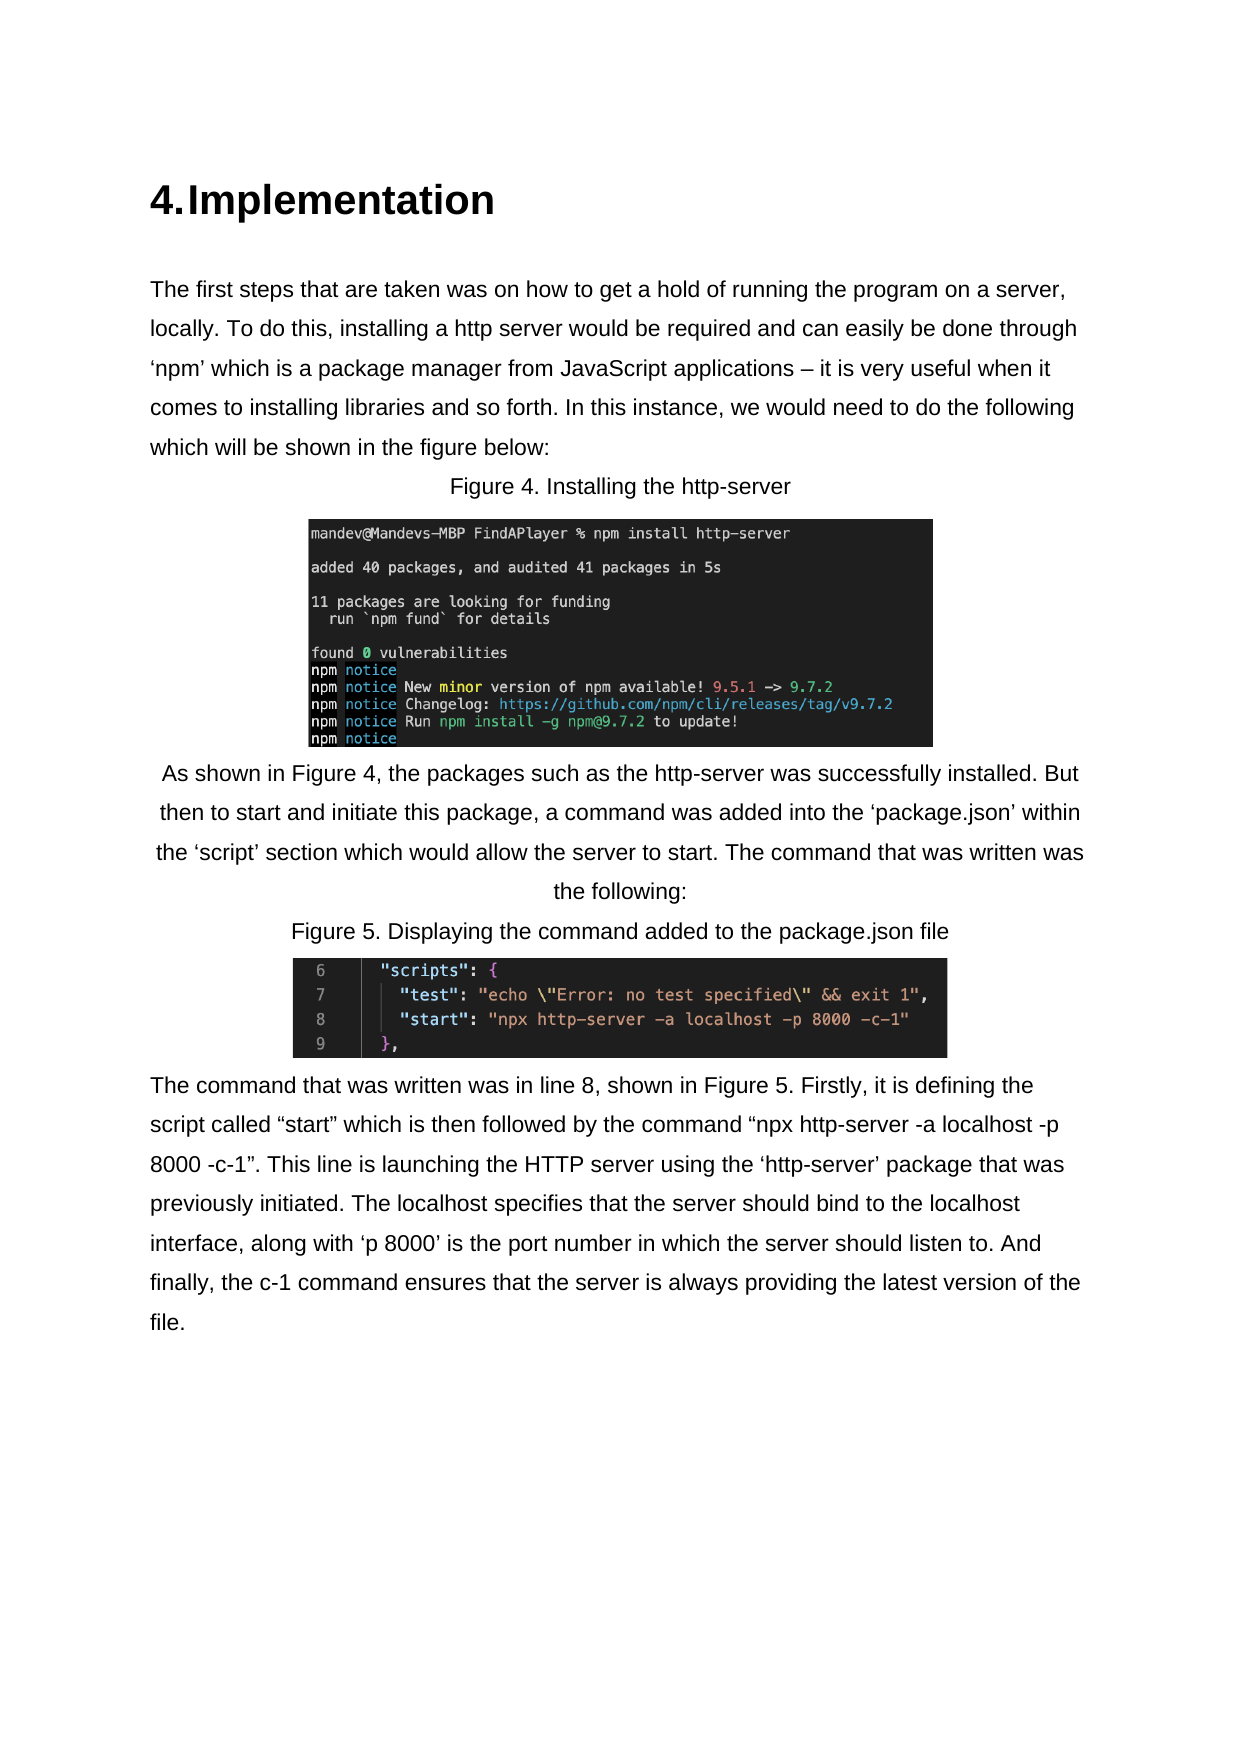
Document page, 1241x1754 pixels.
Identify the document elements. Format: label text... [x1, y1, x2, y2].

text The command that was written was in line 8, shown in Figure 5. Firstly, it is defining the script called “start” which is then followed by the command “npx http-server -a localhost -p 8000 -c-1”. This line is launching the HTTP server using the ‘http-server’ package that was previously initiated. The localhost specifies that the server should bind to the localhost interface, along with ‘p 8000’ is the port number in which the server should listen to. And finally, the c-1 command ensures that the server is always providing the latest version of the file. [150, 1072, 1090, 1335]
picture [305, 513, 936, 747]
subtitle Implementation [150, 175, 1090, 223]
text The first steps that are taken was on how to get a hold of running the program on a server, locally. To do this, installing a http server would be required and can easily be done through ‘npm’ which is a package manager from JavaScript applications – it is very useful when it comes to installing libraries and so forth. In this instance, we would need to do the following which will be shown in the figure below: [150, 276, 1090, 460]
picture [292, 958, 948, 1058]
